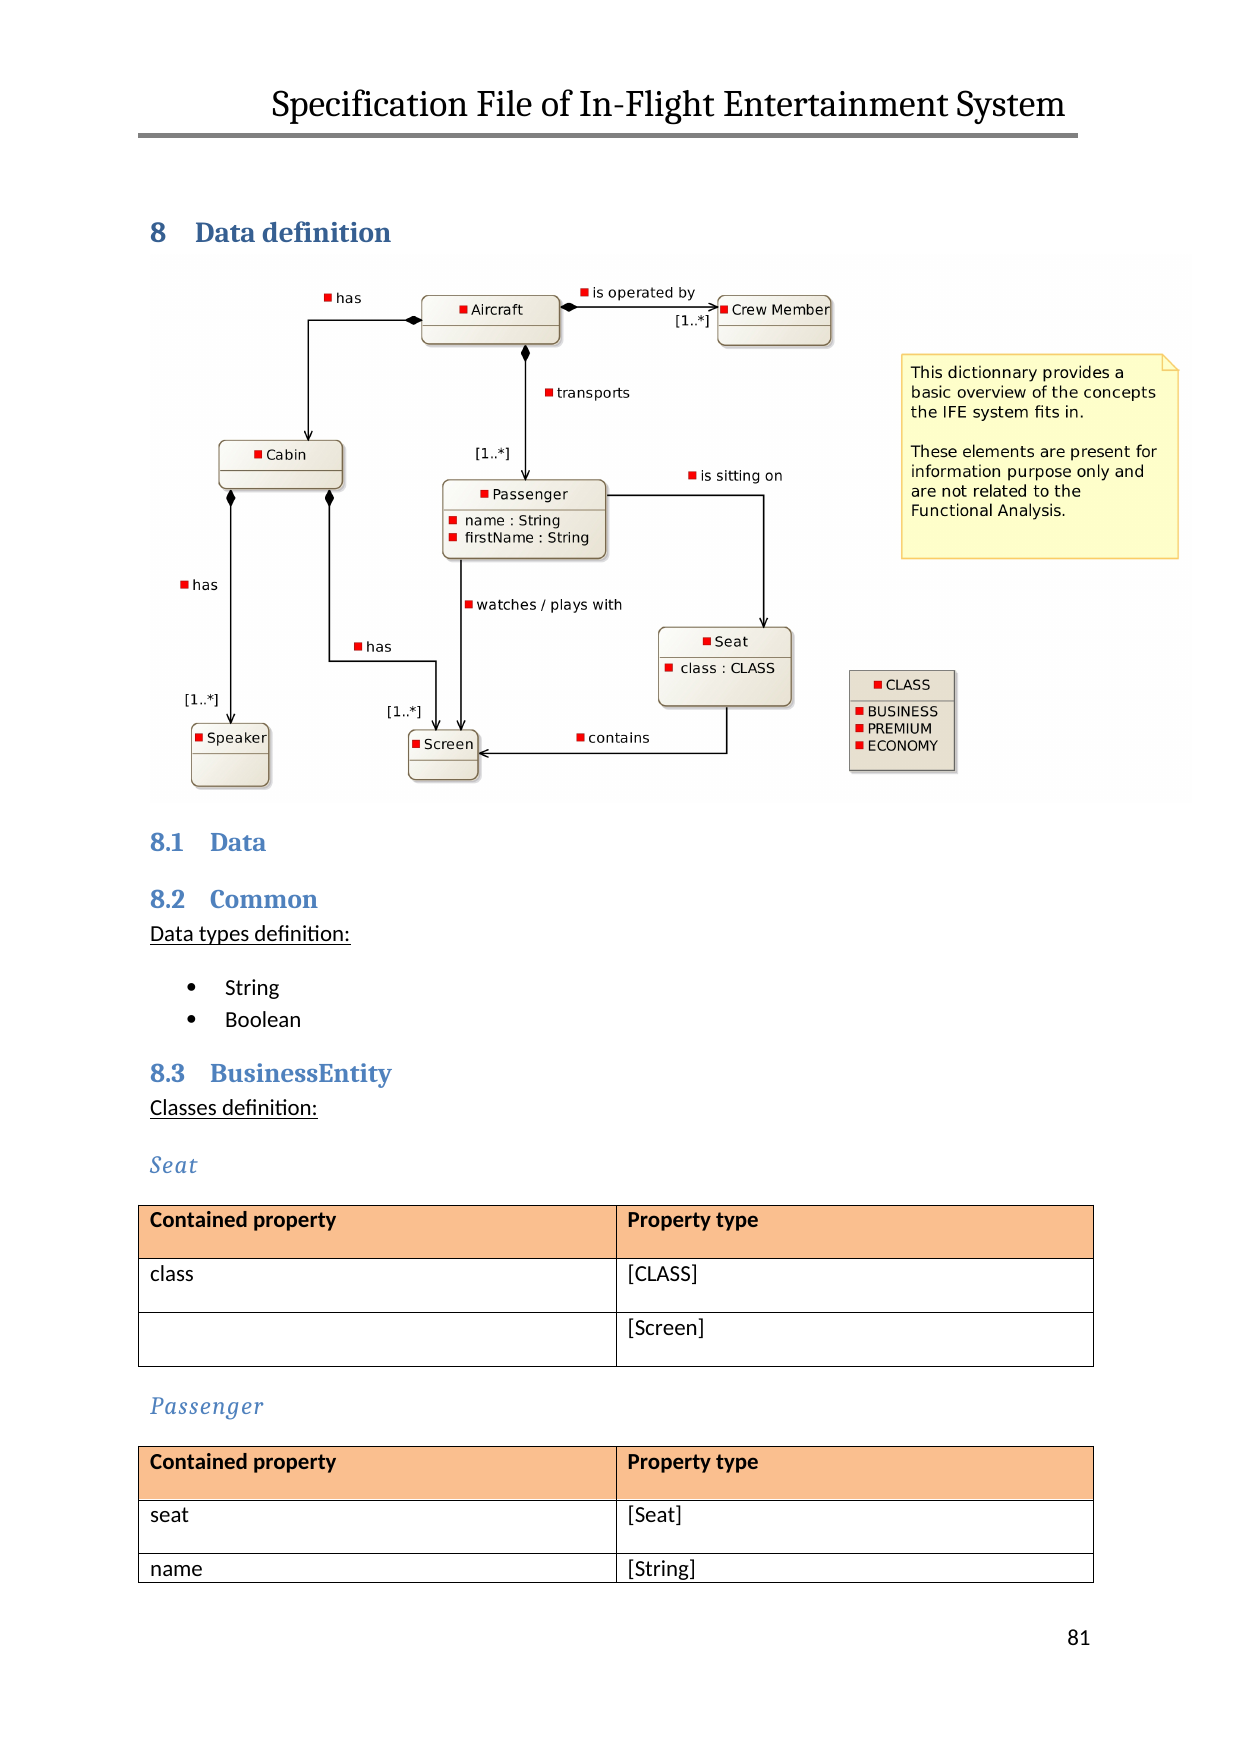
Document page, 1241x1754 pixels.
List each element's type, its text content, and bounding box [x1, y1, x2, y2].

picture [150, 254, 1192, 803]
table_header [139, 1313, 616, 1366]
table_header Property type [617, 1206, 1093, 1258]
table_header [Screen] [617, 1313, 1093, 1366]
table_header Contained property [139, 1206, 616, 1258]
table_header [CLASS] [617, 1259, 1093, 1312]
subtitle Data definition [150, 216, 1090, 249]
table_header seat [139, 1501, 616, 1553]
list String [187, 973, 1090, 1001]
subtitle Common [150, 884, 1090, 915]
table_header class [139, 1259, 616, 1312]
text Classes definition: [150, 1093, 1090, 1122]
table_header [String] [617, 1554, 1093, 1582]
subtitle Data [150, 827, 1090, 858]
table_header name [139, 1554, 616, 1582]
list Boolean [187, 1005, 1090, 1033]
table_header Property type [617, 1447, 1093, 1499]
text Data types definition: [150, 919, 1090, 948]
table_header [Seat] [617, 1501, 1093, 1553]
subtitle BusinessEntity [150, 1058, 1090, 1089]
table_header Contained property [139, 1447, 616, 1499]
subtitle Seat [150, 1151, 1090, 1179]
subtitle Passenger [150, 1392, 1090, 1421]
